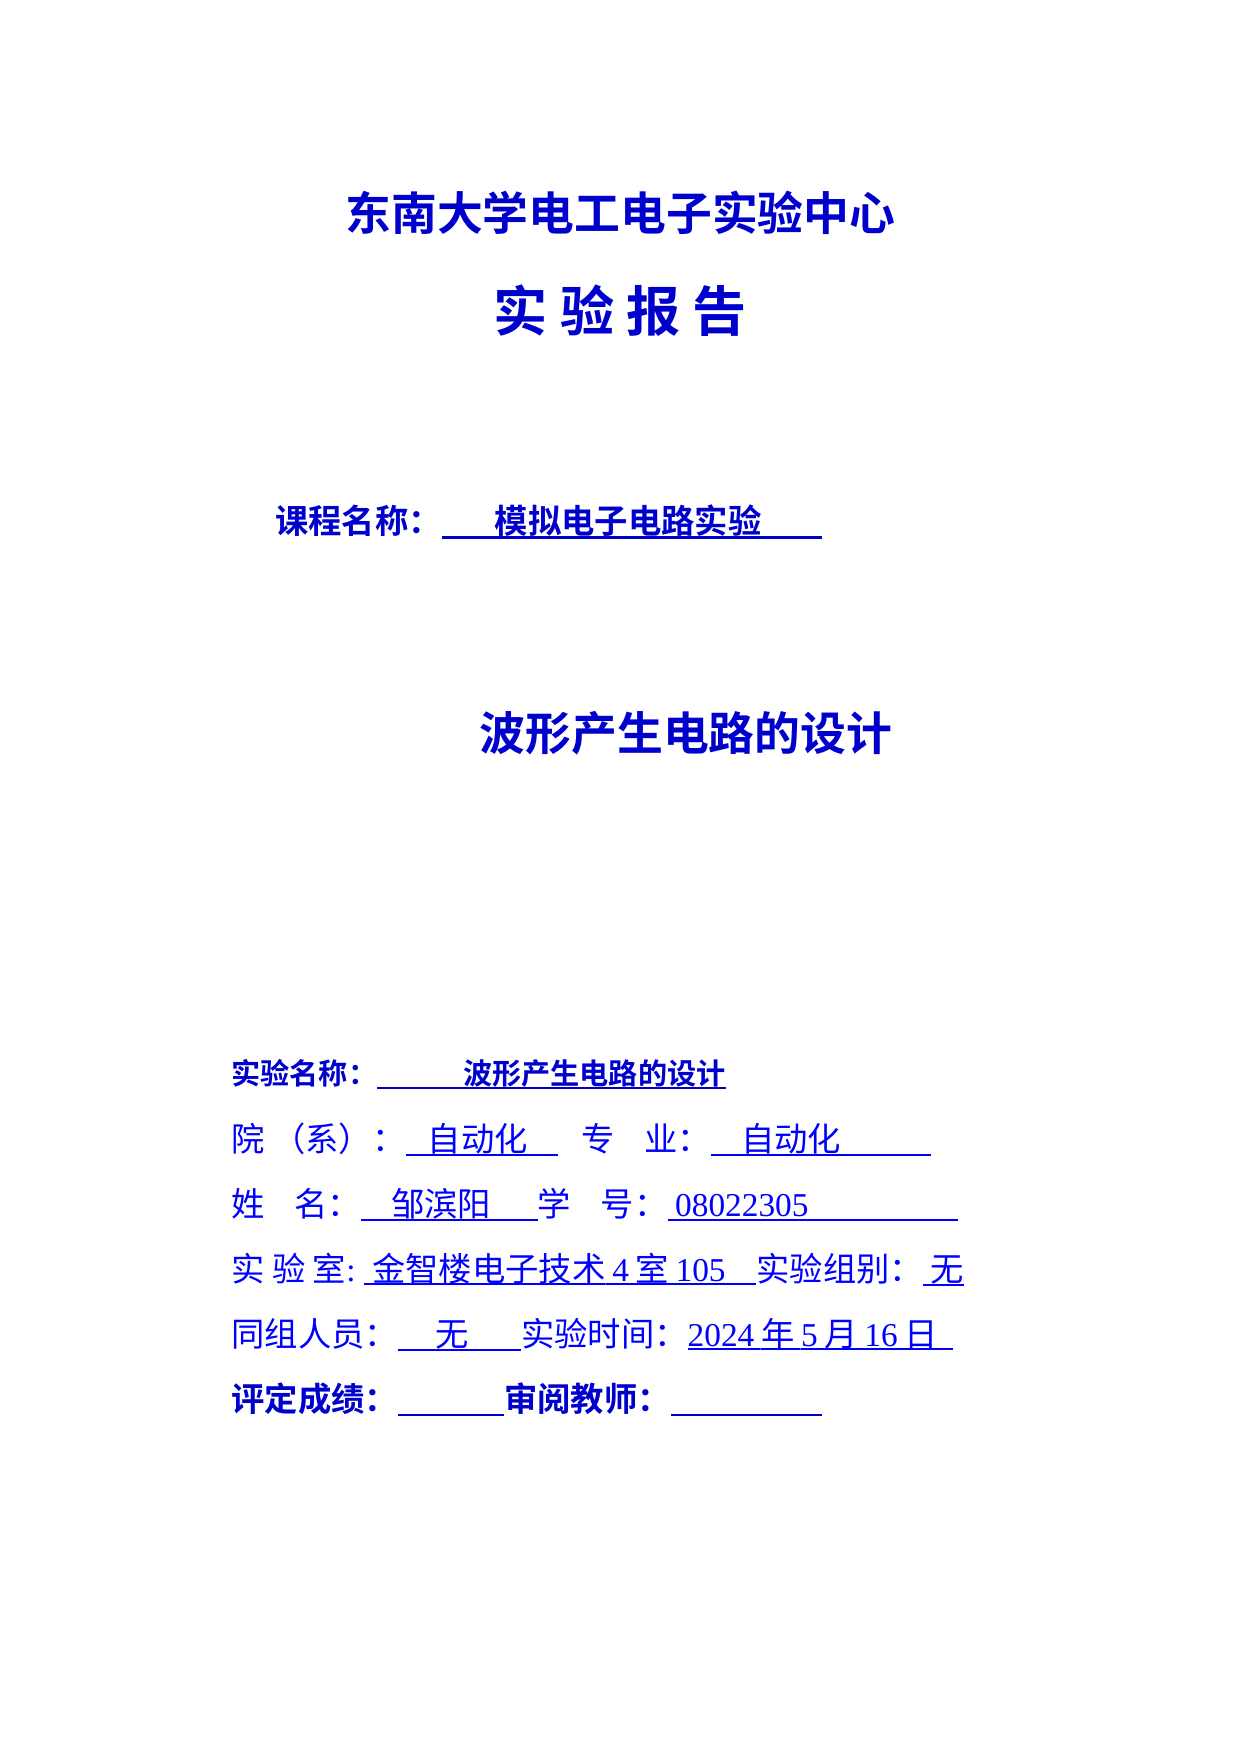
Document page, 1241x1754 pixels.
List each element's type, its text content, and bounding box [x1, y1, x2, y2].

text 评定成绩： 审阅教师： [187, 1364, 1053, 1429]
text 东南大学电工电子实验中心 [187, 162, 1053, 259]
text 实 验 报 告 [187, 259, 1053, 357]
text 同组人员： 无 实验时间：2024年5月16日 [187, 1299, 1053, 1364]
text 波形产生电路的设计 [275, 682, 1053, 779]
text 院 （系）： 自动化 专 业： 自动化 [187, 1104, 1053, 1169]
text 姓 名： 邹滨阳 学 号： 08022305 [187, 1169, 1053, 1234]
text 实 验 室: 金智楼电子技术4室105 实验组别： 无 [187, 1234, 1053, 1299]
text 实验名称： 波形产生电路的设计 [231, 1039, 1053, 1104]
text 课程名称： 模拟电子电路实验 [275, 487, 1053, 552]
